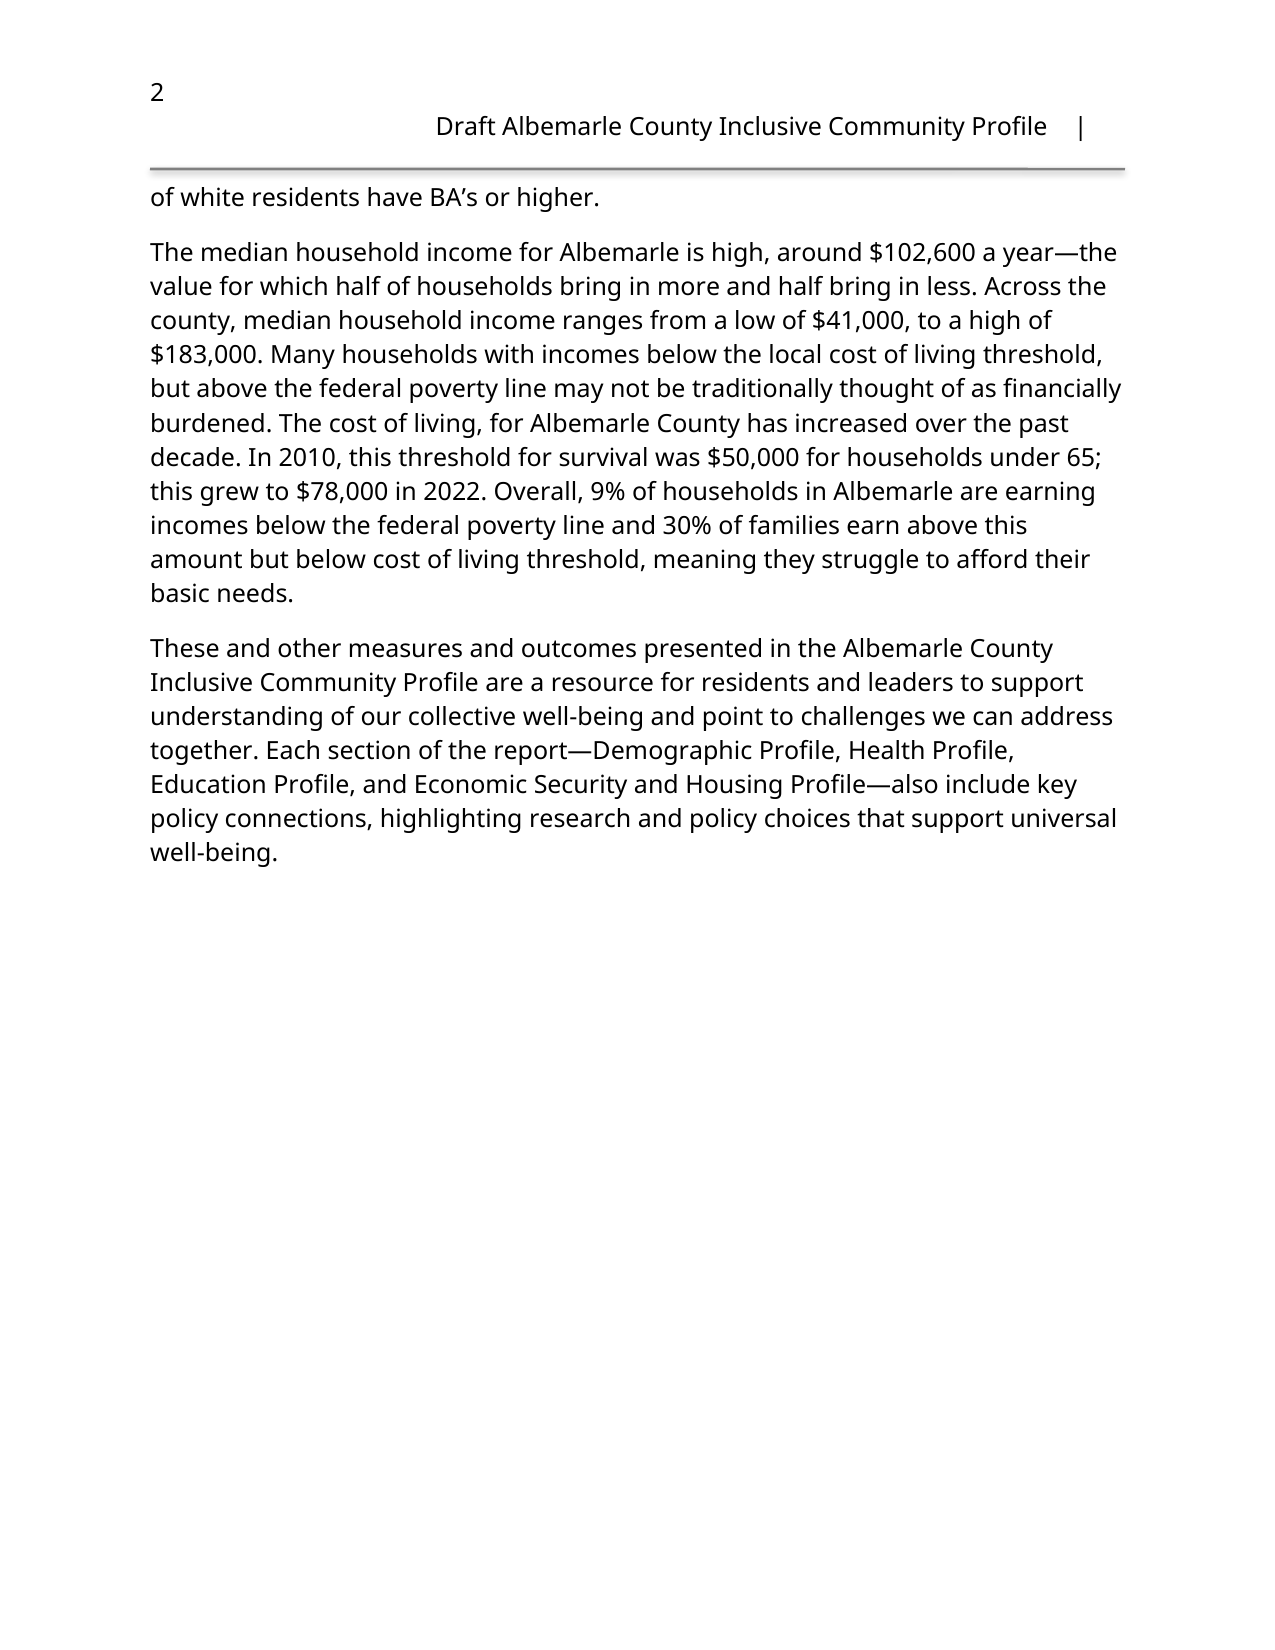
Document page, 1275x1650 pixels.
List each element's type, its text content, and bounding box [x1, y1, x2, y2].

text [150, 180, 1125, 214]
text The median household income for Albemarle is high, around $102,600 a year—the value for which half of households bring in more and half bring in less. Across the county, median household income ranges from a low of $41,000, to a high of $183,000. Many households with incomes below the local cost of living threshold, but above the federal poverty line may not be traditionally thought of as financially burdened. The cost of living, for Albemarle County has increased over the past decade. In 2010, this threshold for survival was $50,000 for households under 65; this grew to $78,000 in 2022. Overall, 9% of households in Albemarle are earning incomes below the federal poverty line and 30% of families earn above this amount but below cost of living threshold, meaning they struggle to afford their basic needs. [150, 235, 1125, 609]
text These and other measures and outcomes presented in the Albemarle County Inclusive Community Profile are a resource for residents and leaders to support understanding of our collective well-being and point to challenges we can address together. Each section of the report—Demographic Profile, Health Profile, Education Profile, and Economic Security and Housing Profile—also include key policy connections, highlighting research and policy choices that support universal well-being. [150, 630, 1125, 869]
